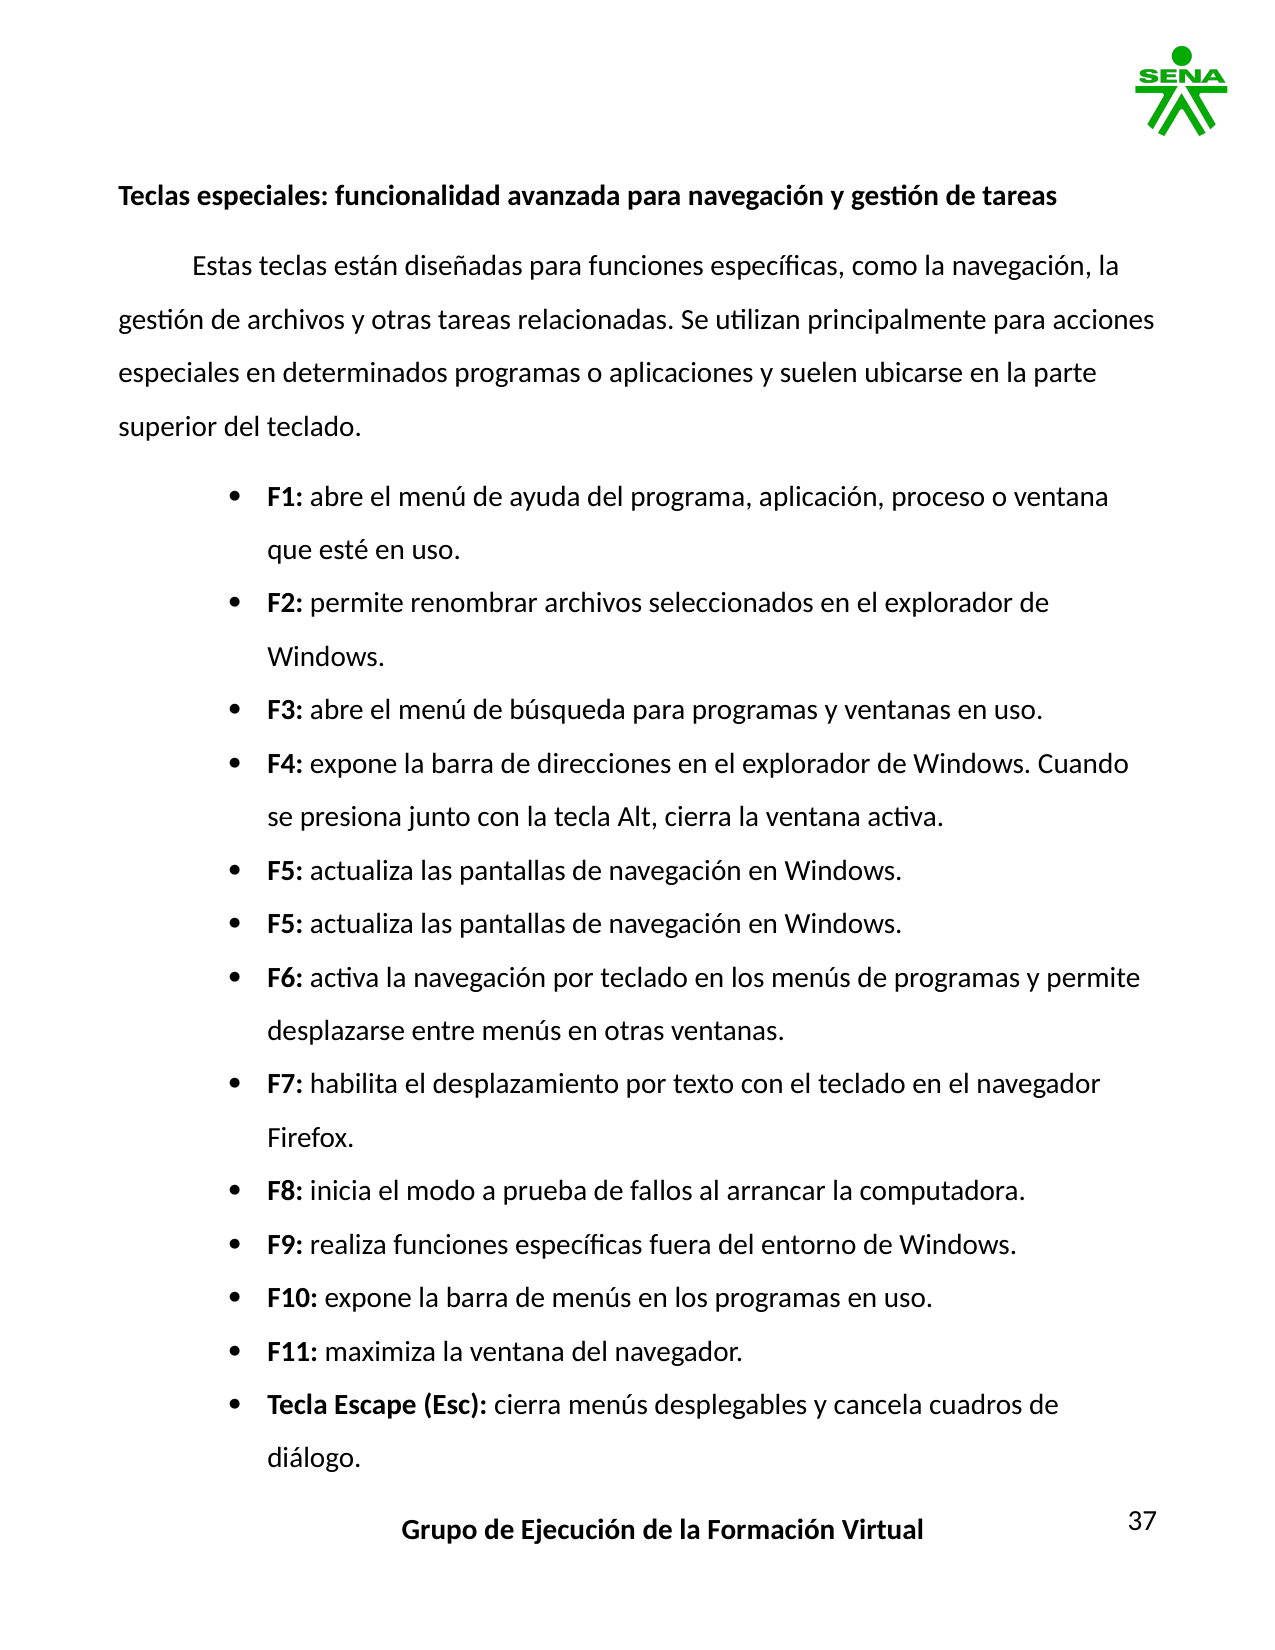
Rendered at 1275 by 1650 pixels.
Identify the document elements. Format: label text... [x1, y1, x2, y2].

list F11: maximiza la ventana del navegador. [229, 1333, 1157, 1368]
text Teclas especiales: funcionalidad avanzada para navegación y gestión de tareas [118, 177, 1157, 213]
list F9: realiza funciones específicas fuera del entorno de Windows. [229, 1226, 1157, 1261]
list Tecla Escape (Esc): cierra menús desplegables y cancela cuadros de diálogo. [229, 1386, 1157, 1475]
list F3: abre el menú de búsqueda para programas y ventanas en uso. [229, 691, 1157, 727]
text Estas teclas están diseñadas para funciones específicas, como la navegación, la gestión de archivos y otras tareas relacionadas. Se utilizan principalmente para acciones especiales en determinados programas o aplicaciones y suelen ubicarse en la parte superior del teclado. [118, 247, 1157, 443]
picture [1135, 46, 1228, 136]
list F8: inicia el modo a prueba de fallos al arrancar la computadora. [229, 1172, 1157, 1208]
list F7: habilita el desplazamiento por texto con el teclado en el navegador Firefox. [229, 1066, 1157, 1154]
list F6: activa la navegación por teclado en los menús de programas y permite desplazarse entre menús en otras ventanas. [229, 959, 1157, 1048]
list F5: actualiza las pantallas de navegación en Windows. [229, 905, 1157, 941]
list F4: expone la barra de direcciones en el explorador de Windows. Cuando se presiona junto con la tecla Alt, cierra la ventana activa. [229, 745, 1157, 834]
list F5: actualiza las pantallas de navegación en Windows. [229, 852, 1157, 887]
list F10: expone la barra de menús en los programas en uso. [229, 1279, 1157, 1315]
list F2: permite renombrar archivos seleccionados en el explorador de Windows. [229, 584, 1157, 674]
list F1: abre el menú de ayuda del programa, aplicación, proceso o ventana que esté en uso. [229, 478, 1157, 567]
